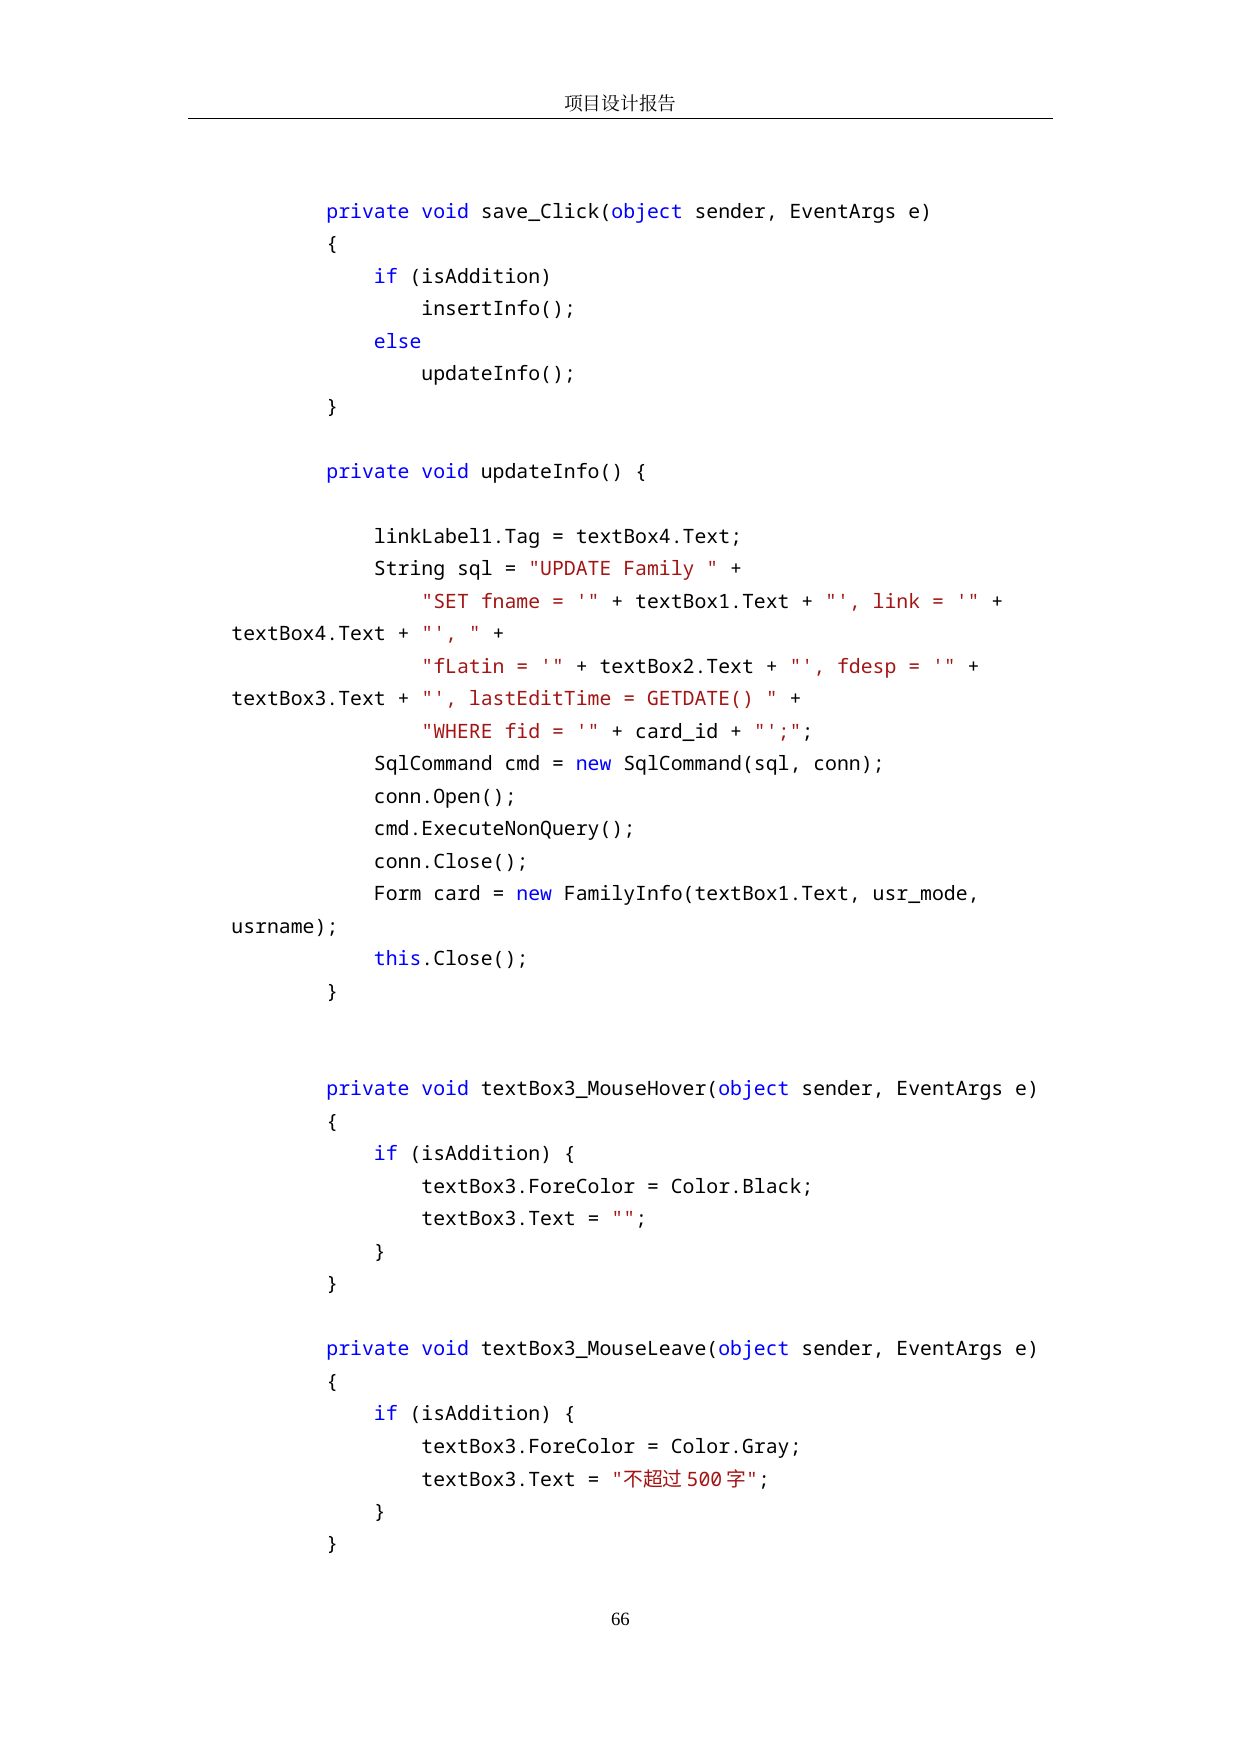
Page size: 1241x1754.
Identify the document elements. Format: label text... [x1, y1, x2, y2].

text private void save_Click(object sender, EventArgs e) [231, 194, 1053, 227]
text private void updateInfo() { [231, 454, 1053, 487]
text textBox3.Text = "不超过500字"; [231, 1462, 1053, 1494]
text SqlCommand cmd = new SqlCommand(sql, conn); [231, 747, 1053, 779]
text textBox3.Text = ""; [231, 1202, 1053, 1234]
text linkLabel1.Tag = textBox4.Text; [231, 519, 1053, 552]
text "fLatin = '" + textBox2.Text + "', fdesp = '" + textBox3.Text + "', lastEditTime = GETDATE() " + [231, 649, 1053, 714]
text if (isAddition) { [231, 1137, 1053, 1169]
text Form card = new FamilyInfo(textBox1.Text, usr_mode, usrname); [231, 877, 1053, 942]
text if (isAddition) { [231, 1397, 1053, 1429]
text } [231, 389, 1053, 422]
text private void textBox3_MouseHover(object sender, EventArgs e) [231, 1072, 1053, 1104]
text if (isAddition) [231, 259, 1053, 292]
text conn.Open(); [231, 779, 1053, 812]
text updateInfo(); [231, 357, 1053, 389]
text "SET fname = '" + textBox1.Text + "', link = '" + textBox4.Text + "', " + [231, 584, 1053, 649]
text } [231, 974, 1053, 1007]
text String sql = "UPDATE Family " + [231, 552, 1053, 584]
text textBox3.ForeColor = Color.Gray; [231, 1429, 1053, 1462]
text { [231, 227, 1053, 259]
text { [231, 1104, 1053, 1137]
text conn.Close(); [231, 844, 1053, 877]
text private void textBox3_MouseLeave(object sender, EventArgs e) [231, 1332, 1053, 1364]
text else [231, 324, 1053, 357]
text "WHERE fid = '" + card_id + "';"; [231, 714, 1053, 747]
text textBox3.ForeColor = Color.Black; [231, 1169, 1053, 1202]
text } [231, 1267, 1053, 1299]
text insertInfo(); [231, 292, 1053, 324]
text { [231, 1364, 1053, 1397]
text } [231, 1494, 1053, 1527]
text cmd.ExecuteNonQuery(); [231, 812, 1053, 844]
text } [231, 1234, 1053, 1267]
text this.Close(); [231, 942, 1053, 974]
text } [231, 1527, 1053, 1559]
